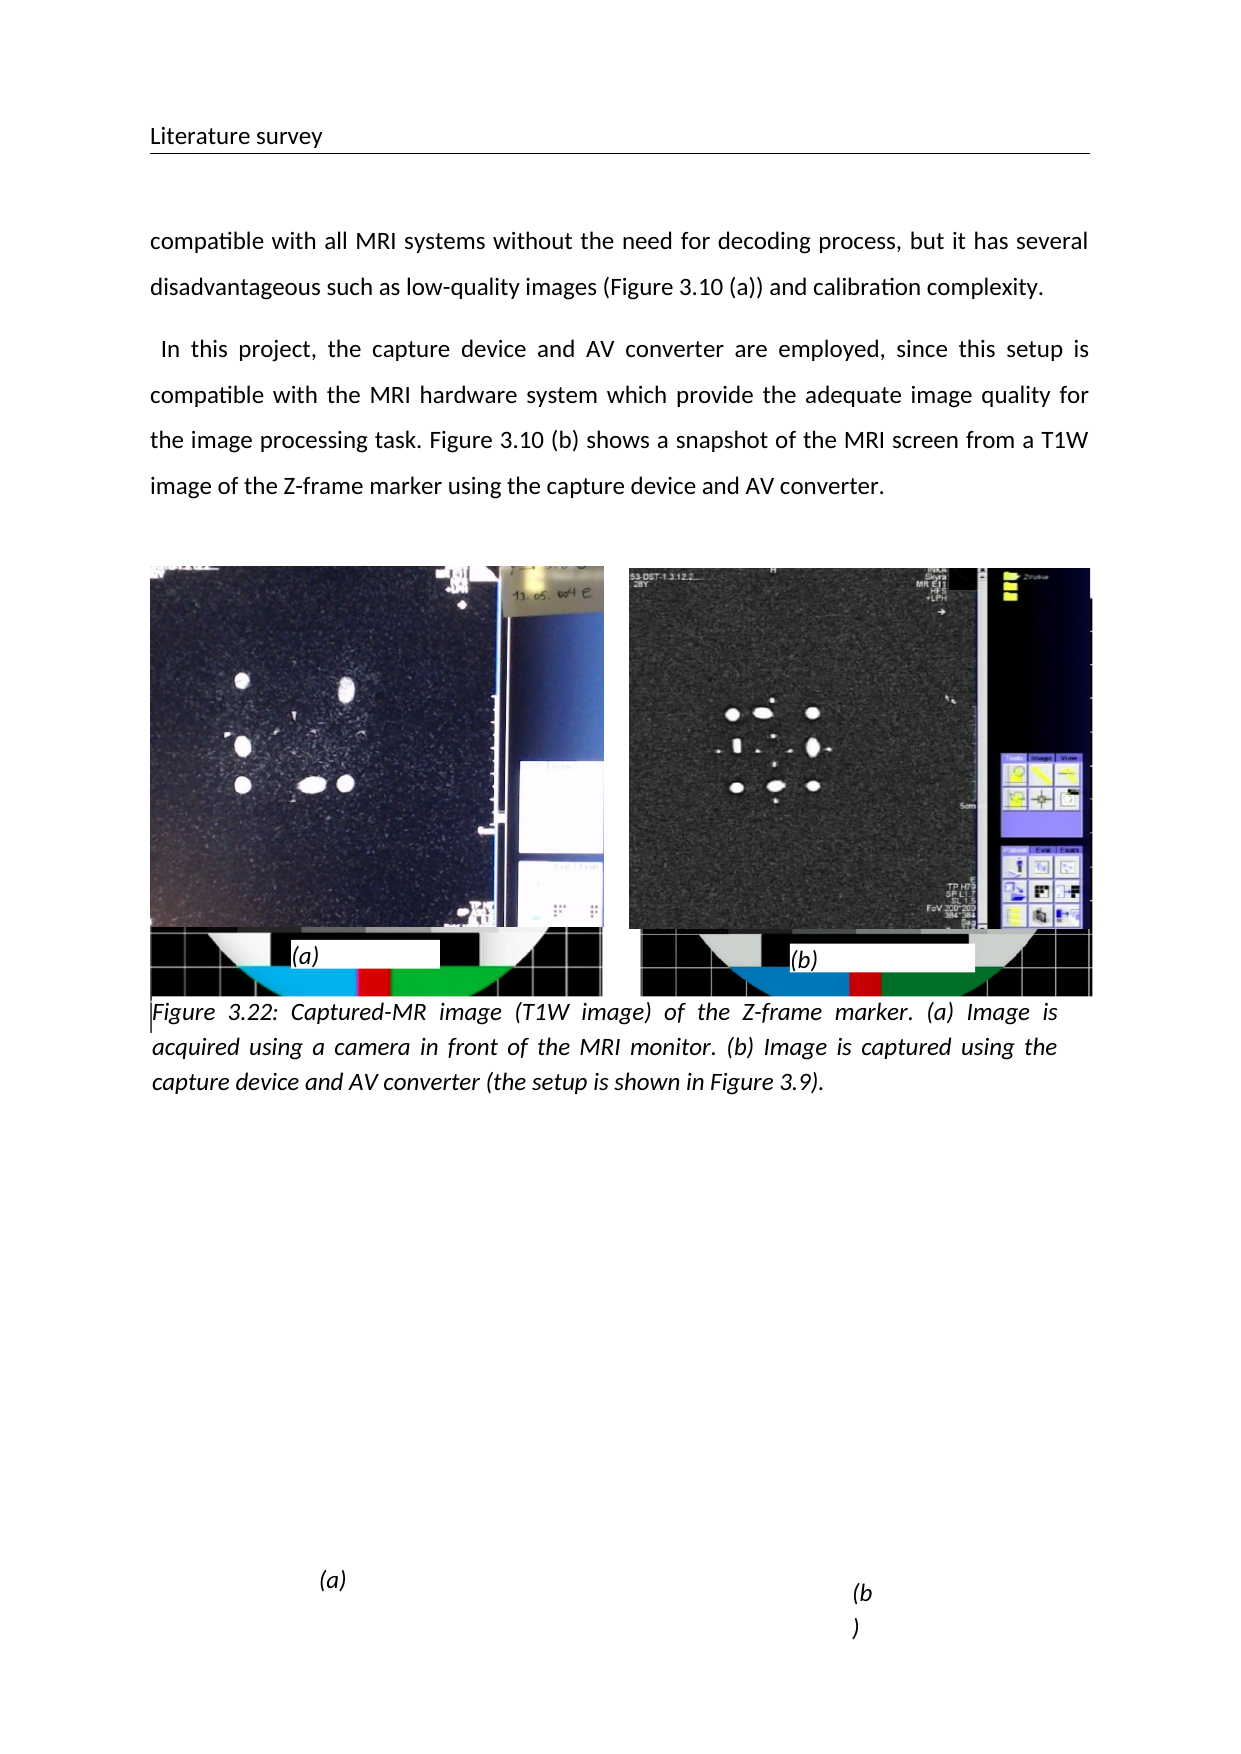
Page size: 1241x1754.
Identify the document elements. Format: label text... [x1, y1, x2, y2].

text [150, 225, 1090, 301]
picture [629, 568, 1093, 996]
picture [150, 566, 604, 1033]
text In this project, the capture device and AV converter are employed, since this setup is compatible with the MRI hardware system which provide the adequate image quality for the image processing task. Figure 3.10 (b) shows a snapshot of the MRI screen from a T1W image of the Z-frame marker using the capture device and AV converter. [150, 333, 1090, 501]
